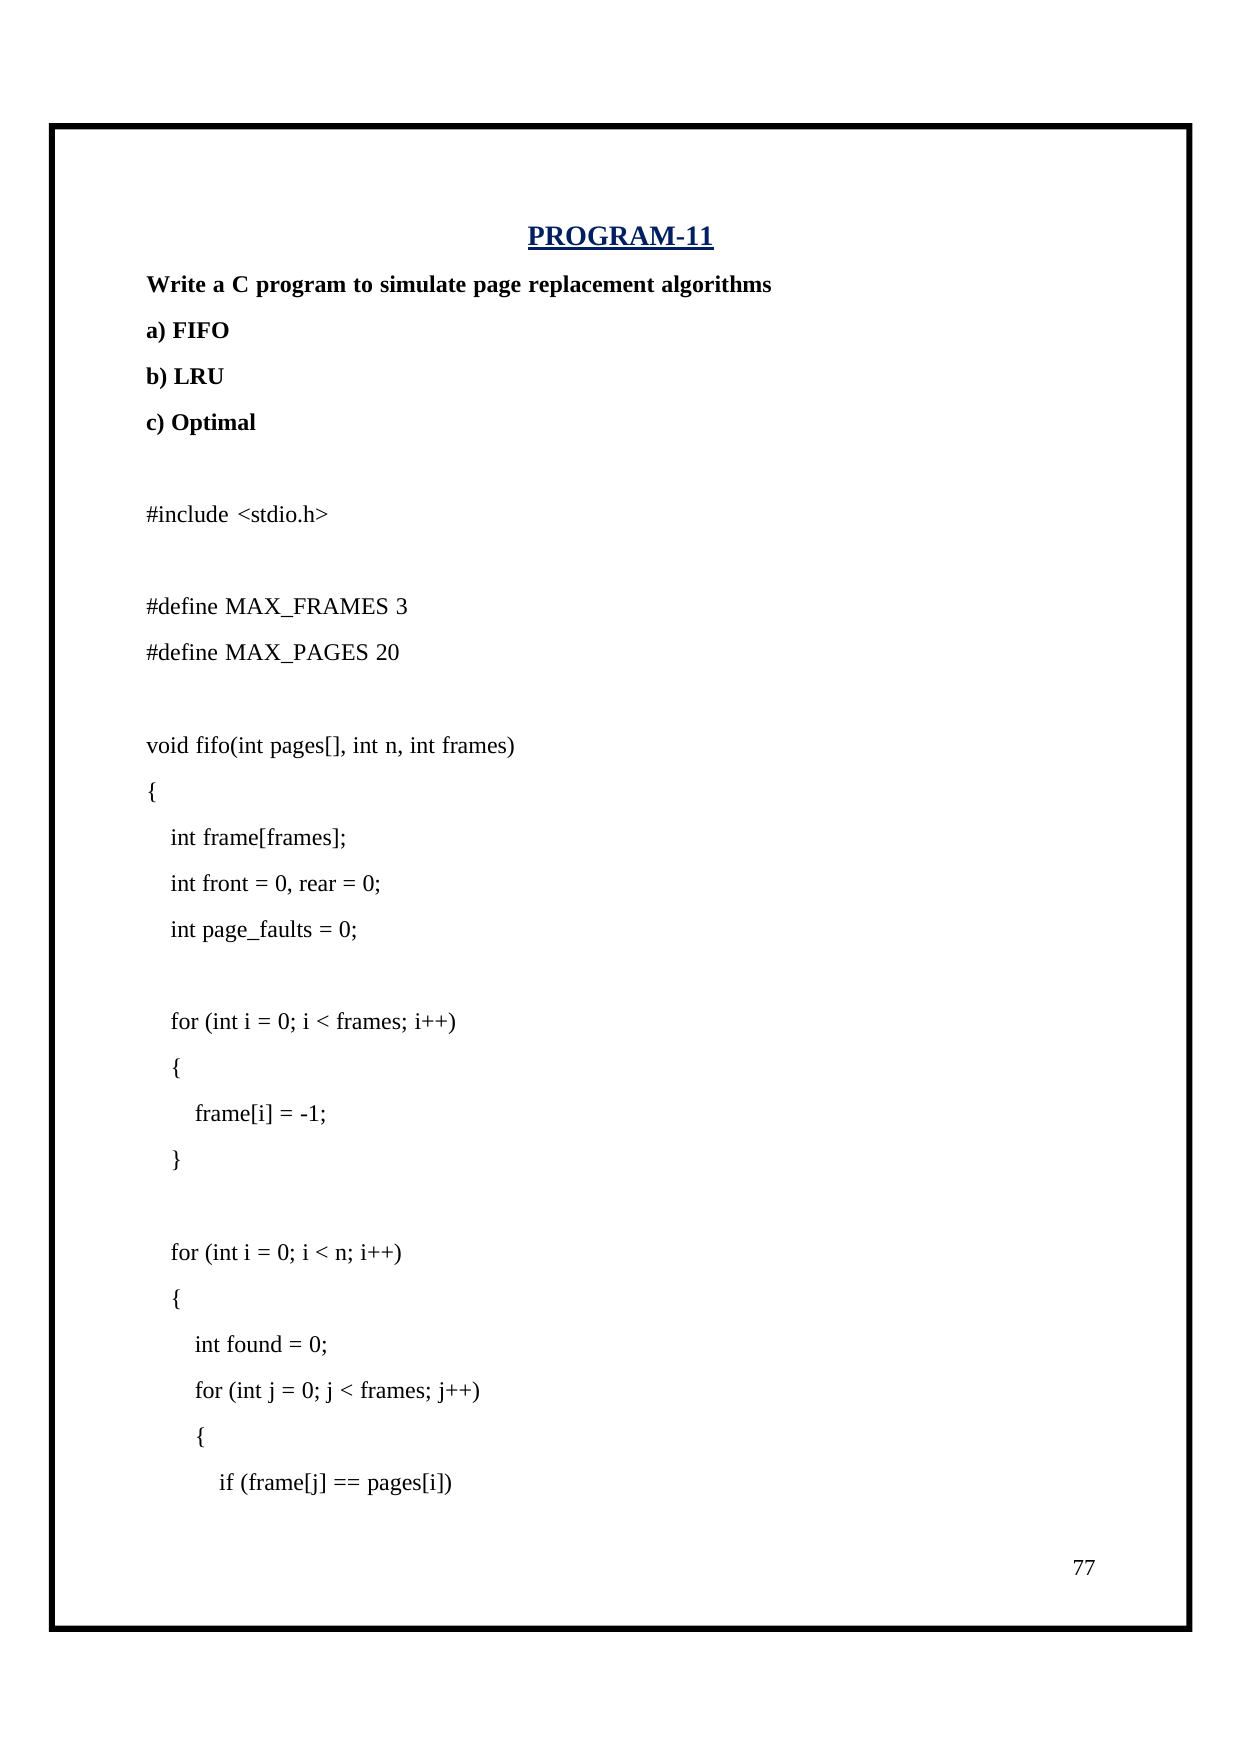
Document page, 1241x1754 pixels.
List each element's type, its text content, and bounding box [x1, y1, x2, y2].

text #include <stdio.h> [146, 500, 1144, 528]
text #define MAX_PAGES 20 [146, 638, 1144, 666]
text for (int i = 0; i < n; i++) [170, 1237, 1144, 1265]
text if (frame[j] == pages[i]) [219, 1468, 1144, 1496]
text PROGRAM-11 [396, 219, 845, 251]
text { [170, 1053, 1144, 1080]
text void fifo(int pages[], int n, int frames) [146, 731, 1144, 758]
text #define MAX_FRAMES 3 [146, 592, 1144, 620]
text { [170, 1283, 1144, 1311]
text for (int i = 0; i < frames; i++) [170, 1007, 1144, 1034]
text } [170, 1145, 1144, 1173]
subtitle LRU [146, 362, 1144, 390]
text int front = 0, rear = 0; int page_faults = 0; [170, 869, 391, 942]
text frame[i] = -1; [194, 1099, 1144, 1127]
text { [146, 777, 1144, 804]
list Optimal [146, 408, 1144, 436]
text for (int j = 0; j < frames; j++) [194, 1376, 1144, 1403]
list FIFO [146, 316, 1144, 344]
text int frame[frames]; [170, 823, 1144, 851]
text { [194, 1422, 1144, 1449]
text int found = 0; [194, 1329, 1144, 1357]
subtitle Write a C program to simulate page replacement algorithms [146, 270, 1144, 298]
